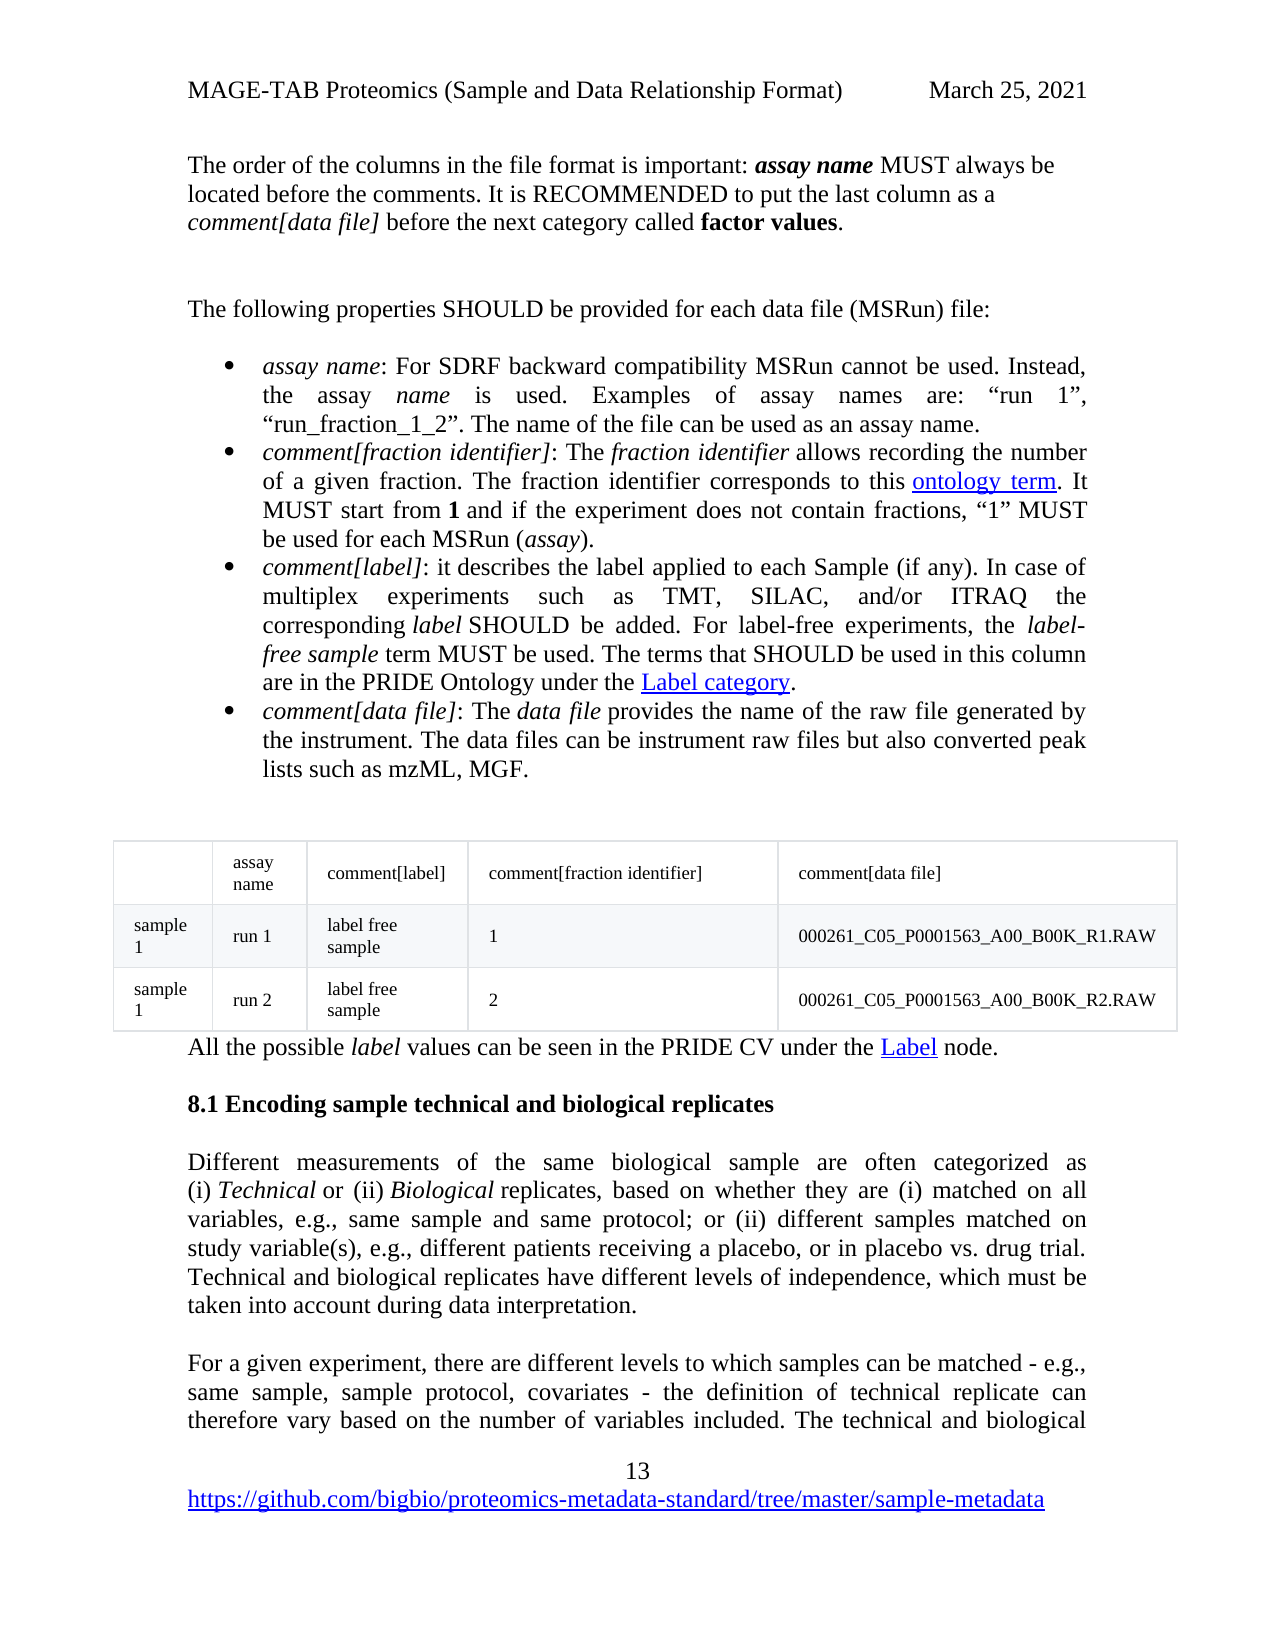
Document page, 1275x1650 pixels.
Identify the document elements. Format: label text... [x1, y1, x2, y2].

table_header comment[fraction identifier] [469, 842, 777, 903]
table_header comment[label] [308, 842, 467, 903]
list comment[data file]: The data file provides the name of the raw file generated by the instrument. The data files can be instrument raw files but also converted peak lists such as mzML, MGF. [225, 696, 1087, 782]
table_cell 000261_C05_P0001563_A00_B00K_R1.RAW [779, 905, 1176, 967]
table_cell sample 1 [114, 905, 212, 967]
subtitle 8.1 Encoding sample technical and biological replicates [187, 1089, 1087, 1118]
table_cell 1 [469, 905, 777, 967]
table_cell 000261_C05_P0001563_A00_B00K_R2.RAW [779, 968, 1176, 1030]
table_cell label free sample [308, 905, 467, 967]
table_cell sample 1 [114, 968, 212, 1030]
table_cell run 1 [213, 905, 306, 967]
list comment[fraction identifier]: The fraction identifier allows recording the number of a given fraction. The fraction identifier corresponds to this ontology term. It MUST start from 1 and if the experiment does not contain fractions, “1” MUST be used for each MSRun (assay). [225, 437, 1087, 552]
list assay name: For SDRF backward compatibility MSRun cannot be used. Instead, the assay name is used. Examples of assay names are: “run 1”, “run_fraction_1_2”. The name of the file can be used as an assay name. [225, 351, 1087, 437]
list comment[label]: it describes the label applied to each Sample (if any). In case of multiplex experiments such as TMT, SILAC, and/or ITRAQ the corresponding label SHOULD be added. For label-free experiments, the label-free sample term MUST be used. The terms that SHOULD be used in this column are in the PRIDE Ontology under the Label category. [225, 552, 1087, 696]
table_cell 2 [469, 968, 777, 1030]
text The order of the columns in the file format is important: assay name MUST always be located before the comments. It is RECOMMENDED to put the last column as a comment[data file] before the next category called factor values. [187, 150, 1087, 236]
table_cell run 2 [213, 968, 306, 1030]
table_cell label free sample [308, 968, 467, 1030]
text Different measurements of the same biological sample are often categorized as (i) Technical or (ii) Biological replicates, based on whether they are (i) matched on all variables, e.g., same sample and same protocol; or (ii) different samples matched on study variable(s), e.g., different patients receiving a placebo, or in placebo vs. drug trial. Technical and biological replicates have different levels of independence, which must be taken into account during data interpretation. [187, 1147, 1087, 1319]
table_header assay name [213, 842, 306, 903]
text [187, 1348, 1087, 1434]
table_header [114, 842, 212, 903]
text All the possible label values can be seen in the PRIDE CV under the Label node. [187, 1032, 1087, 1061]
table_header comment[data file] [779, 842, 1176, 903]
text The following properties SHOULD be provided for each data file (MSRun) file: [187, 294, 1087, 322]
